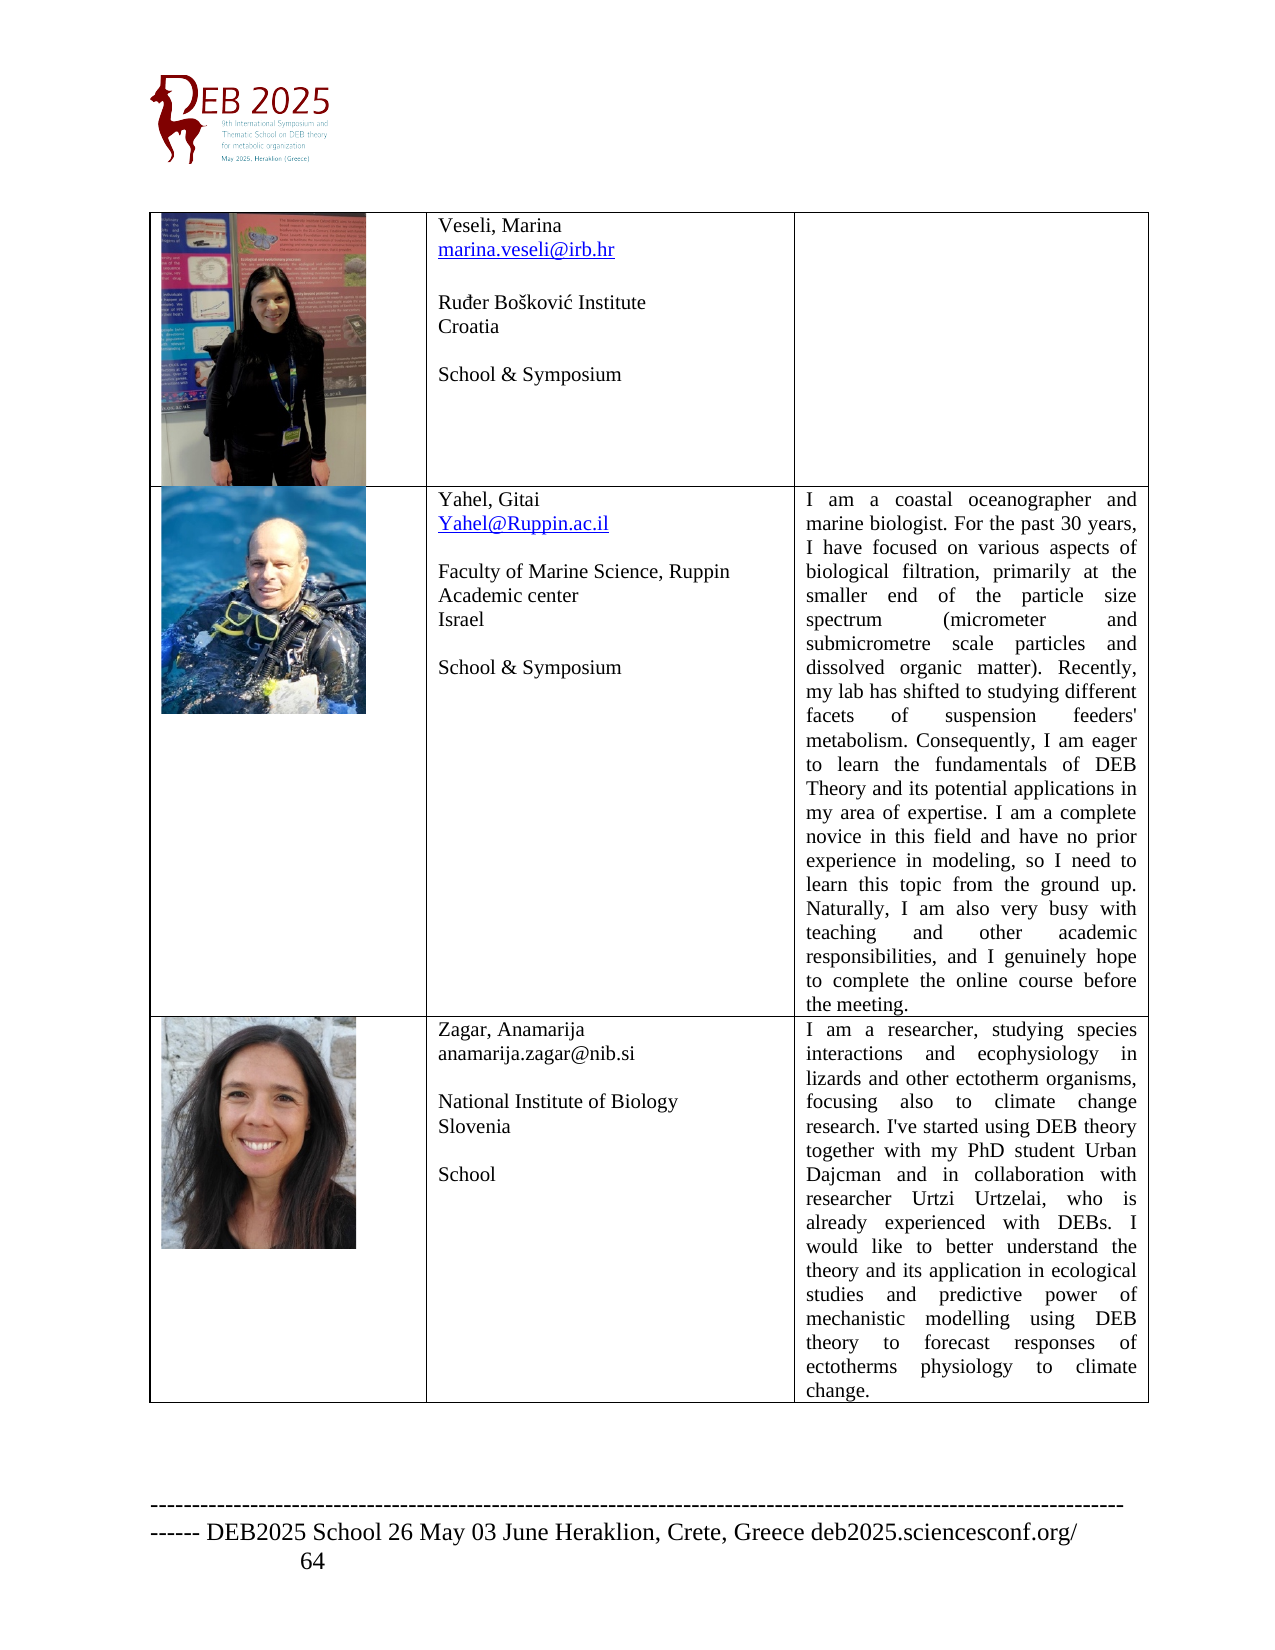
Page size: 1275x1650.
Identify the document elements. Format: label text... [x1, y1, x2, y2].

picture [150, 75, 329, 164]
table_cell Veseli, Marina marina.veseli@irb.hr Ruđer Bošković Institute Croatia School & Symposium [427, 213, 794, 486]
table_cell I am a researcher, studying species interactions and ecophysiology in lizards and other ectotherm organisms, focusing also to climate change research. I've started using DEB theory together with my PhD student Urban Dajcman and in collaboration with researcher Urtzi Urtzelai, who is already experienced with DEBs. I would like to better understand the theory and its application in ecological studies and predictive power of mechanistic modelling using DEB theory to forecast responses of ectotherms physiology to climate change. [795, 1017, 1148, 1402]
table_cell I am a coastal oceanographer and marine biologist. For the past 30 years, I have focused on various aspects of biological filtration, primarily at the smaller end of the particle size spectrum (micrometer and submicrometre scale particles and dissolved organic matter). Recently, my lab has shifted to studying different facets of suspension feeders' metabolism. Consequently, I am eager to learn the fundamentals of DEB Theory and its potential applications in my area of expertise. I am a complete novice in this field and have no prior experience in modeling, so I need to learn this topic from the ground up. Naturally, I am also very busy with teaching and other academic responsibilities, and I genuinely hope to complete the online course before the meeting. [795, 487, 1148, 1016]
table_cell Yahel, Gitai Yahel@Ruppin.ac.il Faculty of Marine Science, Ruppin Academic center Israel School & Symposium [427, 487, 794, 1016]
picture [161, 1017, 357, 1249]
table_cell [151, 213, 161, 486]
table_cell [151, 1017, 426, 1402]
table_cell [367, 213, 426, 486]
picture [161, 213, 367, 714]
table_cell [795, 213, 1148, 486]
table_cell Zagar, Anamarija anamarija.zagar@nib.si National Institute of Biology Slovenia School [427, 1017, 794, 1402]
table_cell [151, 487, 426, 1016]
